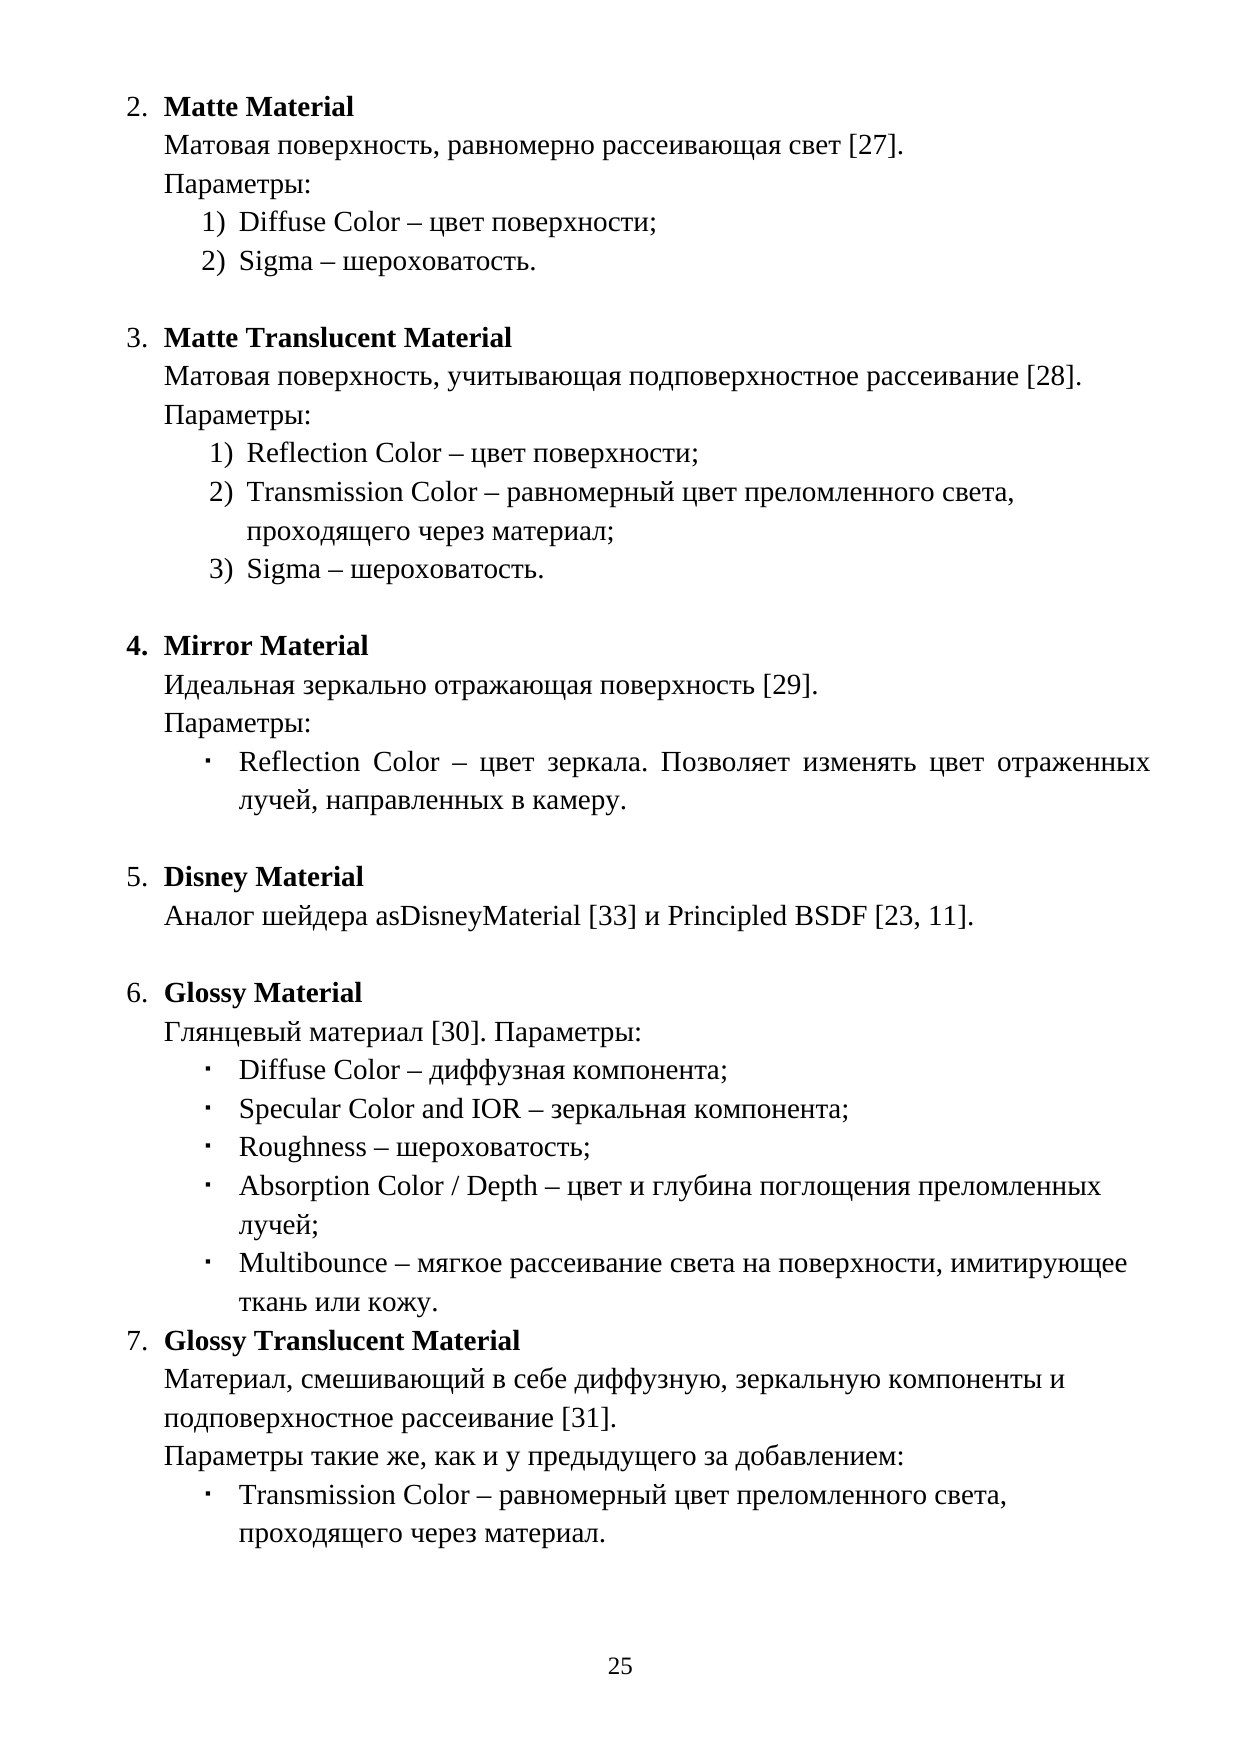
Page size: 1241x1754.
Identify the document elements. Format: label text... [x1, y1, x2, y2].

list Sigma – шероховатость. [201, 243, 1152, 276]
list Glossy Translucent Material Материал, смешивающий в себе диффузную, зеркальную компоненты и подповерхностное рассеивание [31]. [126, 1323, 1152, 1433]
list Matte Translucent Material Матовая поверхность, учитывающая подповерхностное рассеивание [28]. [126, 320, 1152, 392]
list Diffuse Color – диффузная компонента; [201, 1052, 1152, 1086]
list Идеальная зеркально отражающая поверхность [29]. [164, 667, 1152, 700]
list Transmission Color – равномерный цвет преломленного света, проходящего через материал; [209, 474, 1152, 546]
list Sigma – шероховатость. [209, 551, 1152, 585]
list Transmission Color – равномерный цвет преломленного света, проходящего через материал. [201, 1477, 1152, 1549]
list Roughness – шероховатость; [201, 1129, 1152, 1163]
list Mirror Material [126, 628, 1152, 662]
list Matte Material Матовая поверхность, равномерно рассеивающая свет [27]. Параметры: [126, 89, 1152, 199]
list Absorption Color / Depth – цвет и глубина поглощения преломленных лучей; [201, 1168, 1152, 1240]
list Параметры: [164, 397, 1152, 431]
list Multibounce – мягкое рассеивание света на поверхности, имитирующее ткань или кожу. [201, 1245, 1152, 1318]
list Diffuse Color – цвет поверхности; [201, 204, 1152, 238]
list Disney Material Аналог шейдера asDisneyMaterial [33] и Principled BSDF [23, 11]. [126, 859, 1152, 932]
list Параметры такие же, как и у предыдущего за добавлением: [164, 1438, 1152, 1472]
list Параметры: [164, 705, 1152, 739]
list Reflection Color – цвет поверхности; [209, 436, 1152, 469]
list Specular Color and IOR – зеркальная компонента; [201, 1091, 1152, 1124]
list Glossy Material Глянцевый материал [30]. Параметры: [126, 975, 1152, 1047]
list Reflection Color – цвет зеркала. Позволяет изменять цвет отраженных лучей, направленных в камеру. [201, 744, 1152, 816]
